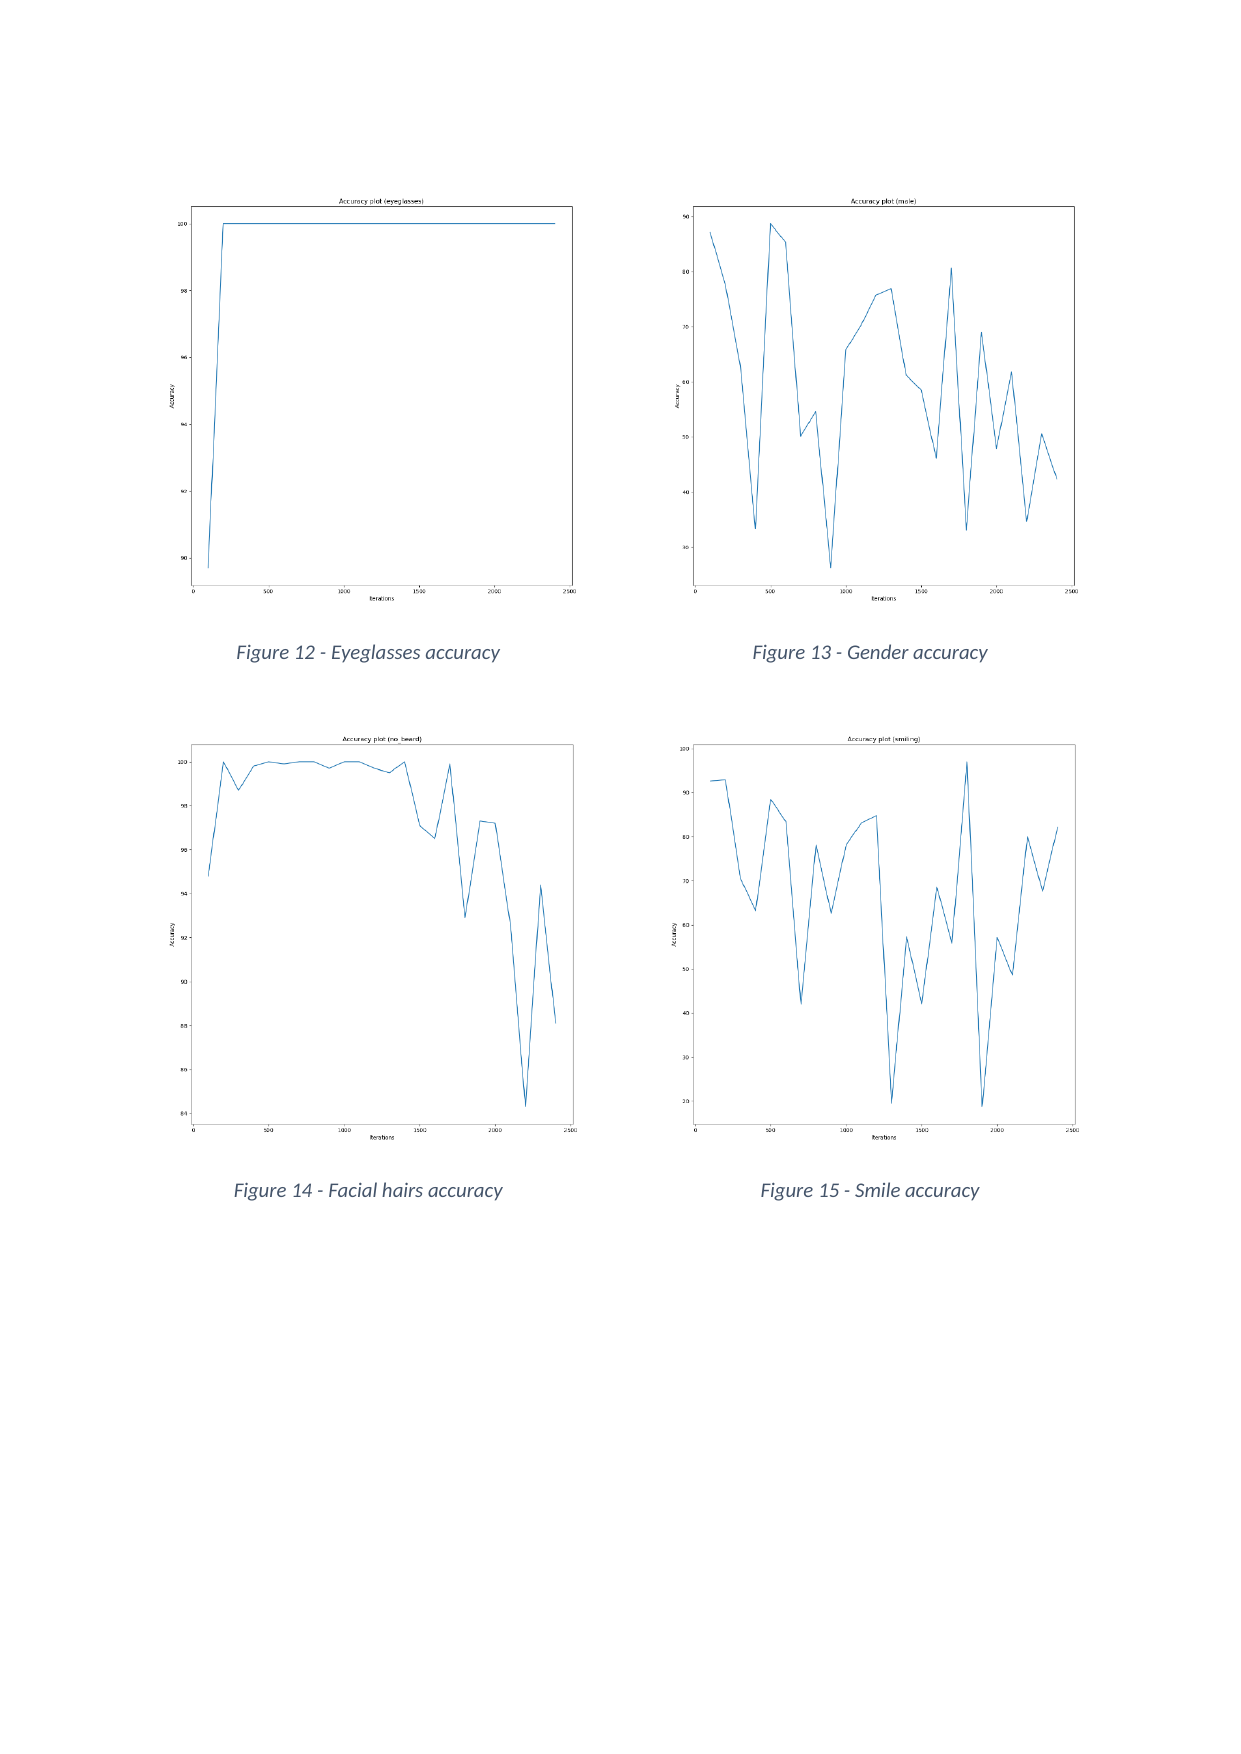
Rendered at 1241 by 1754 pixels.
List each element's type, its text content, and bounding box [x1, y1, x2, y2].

picture [631, 685, 1123, 1178]
picture [129, 685, 621, 1178]
picture [129, 147, 621, 639]
table_cell Figure 15 - Smile accuracy [620, 685, 1122, 1223]
table_header Figure 13 - Gender accuracy [620, 148, 1122, 685]
table_header Figure 12 - Eyeglasses accuracy [118, 148, 620, 685]
table_cell Figure 14 - Facial hairs accuracy [118, 685, 620, 1223]
picture [631, 147, 1123, 639]
